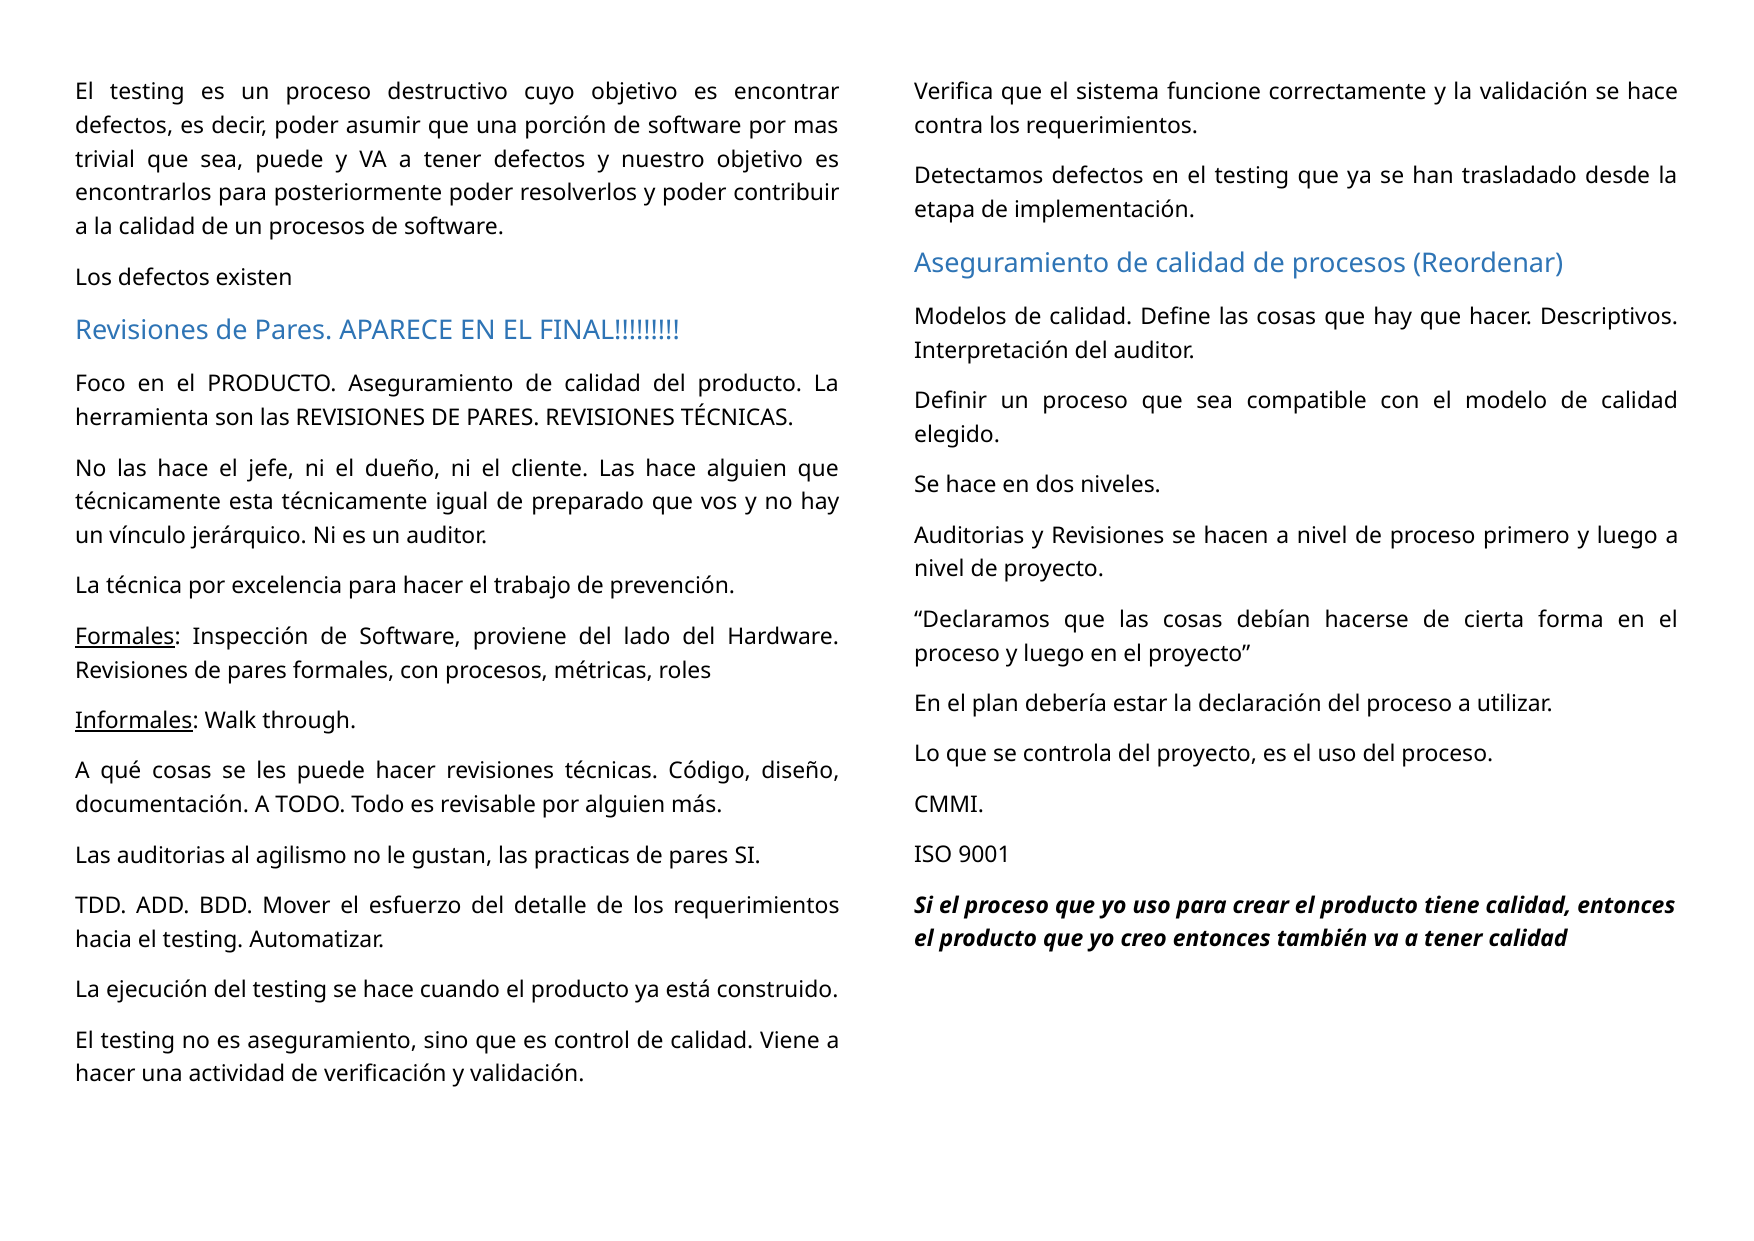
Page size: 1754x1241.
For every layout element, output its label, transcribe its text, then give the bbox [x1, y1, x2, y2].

text TDD. ADD. BDD. Mover el esfuerzo del detalle de los requerimientos hacia el testing. Automatizar. [75, 889, 840, 954]
text La técnica por excelencia para hacer el trabajo de prevención. [75, 569, 840, 601]
text Revisiones de Pares. APARECE EN EL FINAL!!!!!!!!! [75, 311, 840, 348]
text En el plan debería estar la declaración del proceso a utilizar. [914, 687, 1679, 718]
text Detectamos defectos en el testing que ya se han trasladado desde la etapa de implementación. [914, 159, 1679, 224]
text Auditorias y Revisiones se hacen a nivel de proceso primero y luego a nivel de proyecto. [914, 518, 1679, 583]
text “Declaramos que las cosas debían hacerse de cierta forma en el proceso y luego en el proyecto” [914, 603, 1679, 668]
text ISO 9001 [914, 838, 1679, 869]
text Formales: Inspección de Software, proviene del lado del Hardware. Revisiones de pares formales, con procesos, métricas, roles [75, 620, 840, 685]
text Foco en el PRODUCTO. Aseguramiento de calidad del producto. La herramienta son las REVISIONES DE PARES. REVISIONES TÉCNICAS. [75, 367, 840, 432]
text Se hace en dos niveles. [914, 468, 1679, 499]
text A qué cosas se les puede hacer revisiones técnicas. Código, diseño, documentación. A TODO. Todo es revisable por alguien más. [75, 754, 840, 819]
text El testing es un proceso destructivo cuyo objetivo es encontrar defectos, es decir, poder asumir que una porción de software por mas trivial que sea, puede y VA a tener defectos y nuestro objetivo es encontrarlos para posteriormente poder resolverlos y poder contribuir a la calidad de un procesos de software. [75, 75, 840, 241]
text Lo que se controla del proyecto, es el uso del proceso. [914, 737, 1679, 768]
text Los defectos existen [75, 260, 840, 292]
text CMMI. [914, 788, 1679, 819]
text Verifica que el sistema funcione correctamente y la validación se hace contra los requerimientos. [914, 75, 1679, 140]
text No las hace el jefe, ni el dueño, ni el cliente. Las hace alguien que técnicamente esta técnicamente igual de preparado que vos y no hay un vínculo jerárquico. Ni es un auditor. [75, 451, 840, 550]
text Aseguramiento de calidad de procesos (Reordenar) [914, 243, 1679, 280]
text Definir un proceso que sea compatible con el modelo de calidad elegido. [914, 384, 1679, 449]
text Informales: Walk through. [75, 704, 840, 735]
text El testing no es aseguramiento, sino que es control de calidad. Viene a hacer una actividad de verificación y validación. [75, 1023, 840, 1088]
text Las auditorias al agilismo no le gustan, las practicas de pares SI. [75, 838, 840, 870]
text Modelos de calidad. Define las cosas que hay que hacer. Descriptivos. Interpretación del auditor. [914, 300, 1679, 365]
text Si el proceso que yo uso para crear el producto tiene calidad, entonces el producto que yo creo entonces también va a tener calidad [914, 888, 1679, 953]
text La ejecución del testing se hace cuando el producto ya está construido. [75, 973, 840, 1004]
